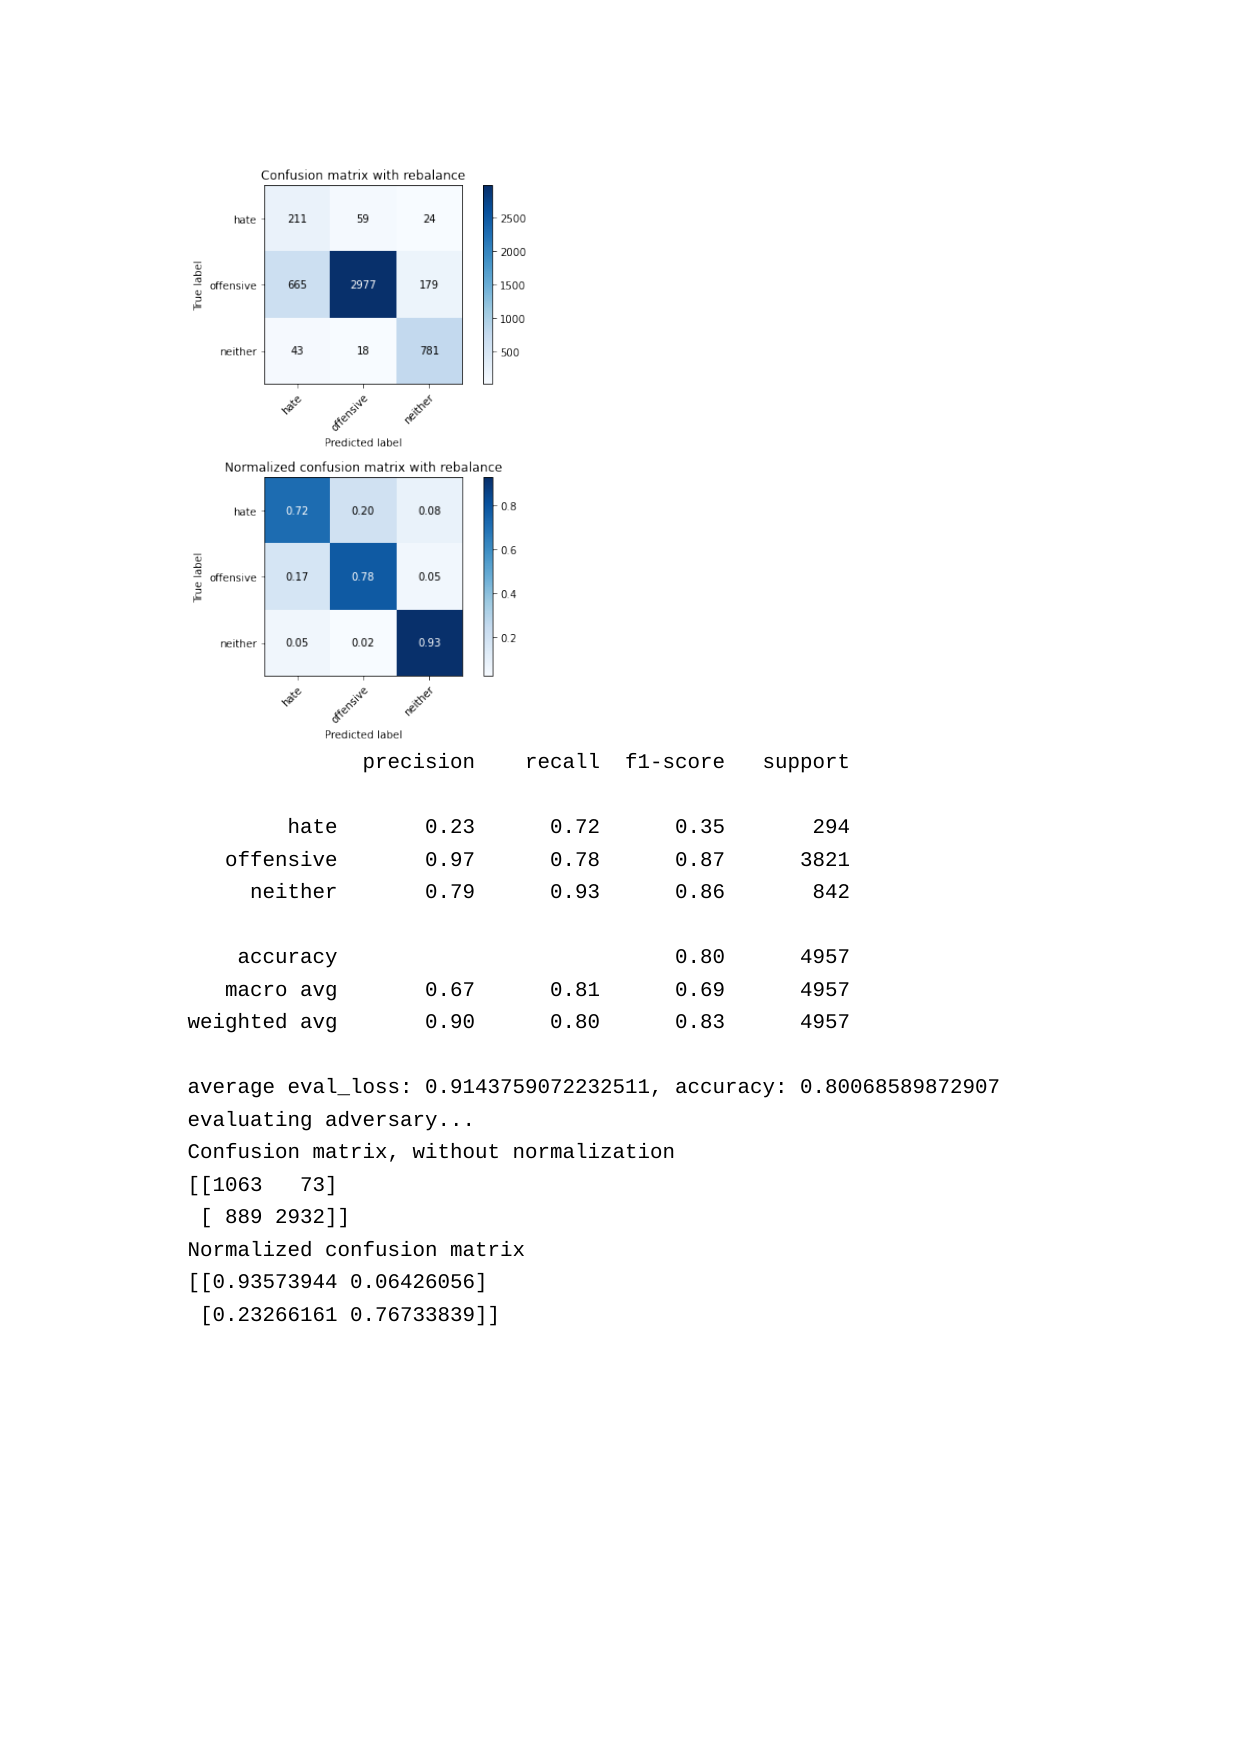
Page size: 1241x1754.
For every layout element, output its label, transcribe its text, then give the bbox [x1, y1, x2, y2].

text [0.23266161 0.76733839]] [187, 1299, 1053, 1332]
text [[1063 73] [187, 1169, 1053, 1202]
text Normalized confusion matrix [187, 1234, 1053, 1267]
text average eval_loss: 0.9143759072232511, accuracy: 0.80068589872907 [187, 1072, 1053, 1104]
text hate 0.23 0.72 0.35 294 [187, 812, 1053, 844]
text precision recall f1-score support [187, 747, 1053, 779]
text evaluating adversary... [187, 1104, 1053, 1137]
text [ 889 2932]] [187, 1202, 1053, 1234]
text accuracy 0.80 4957 [187, 942, 1053, 974]
text offensive 0.97 0.78 0.87 3821 [187, 844, 1053, 877]
text neither 0.79 0.93 0.86 842 [187, 877, 1053, 909]
text [[0.93573944 0.06426056] [187, 1267, 1053, 1299]
picture [187, 162, 533, 747]
text macro avg 0.67 0.81 0.69 4957 [187, 974, 1053, 1007]
text Confusion matrix, without normalization [187, 1137, 1053, 1169]
text weighted avg 0.90 0.80 0.83 4957 [187, 1007, 1053, 1039]
